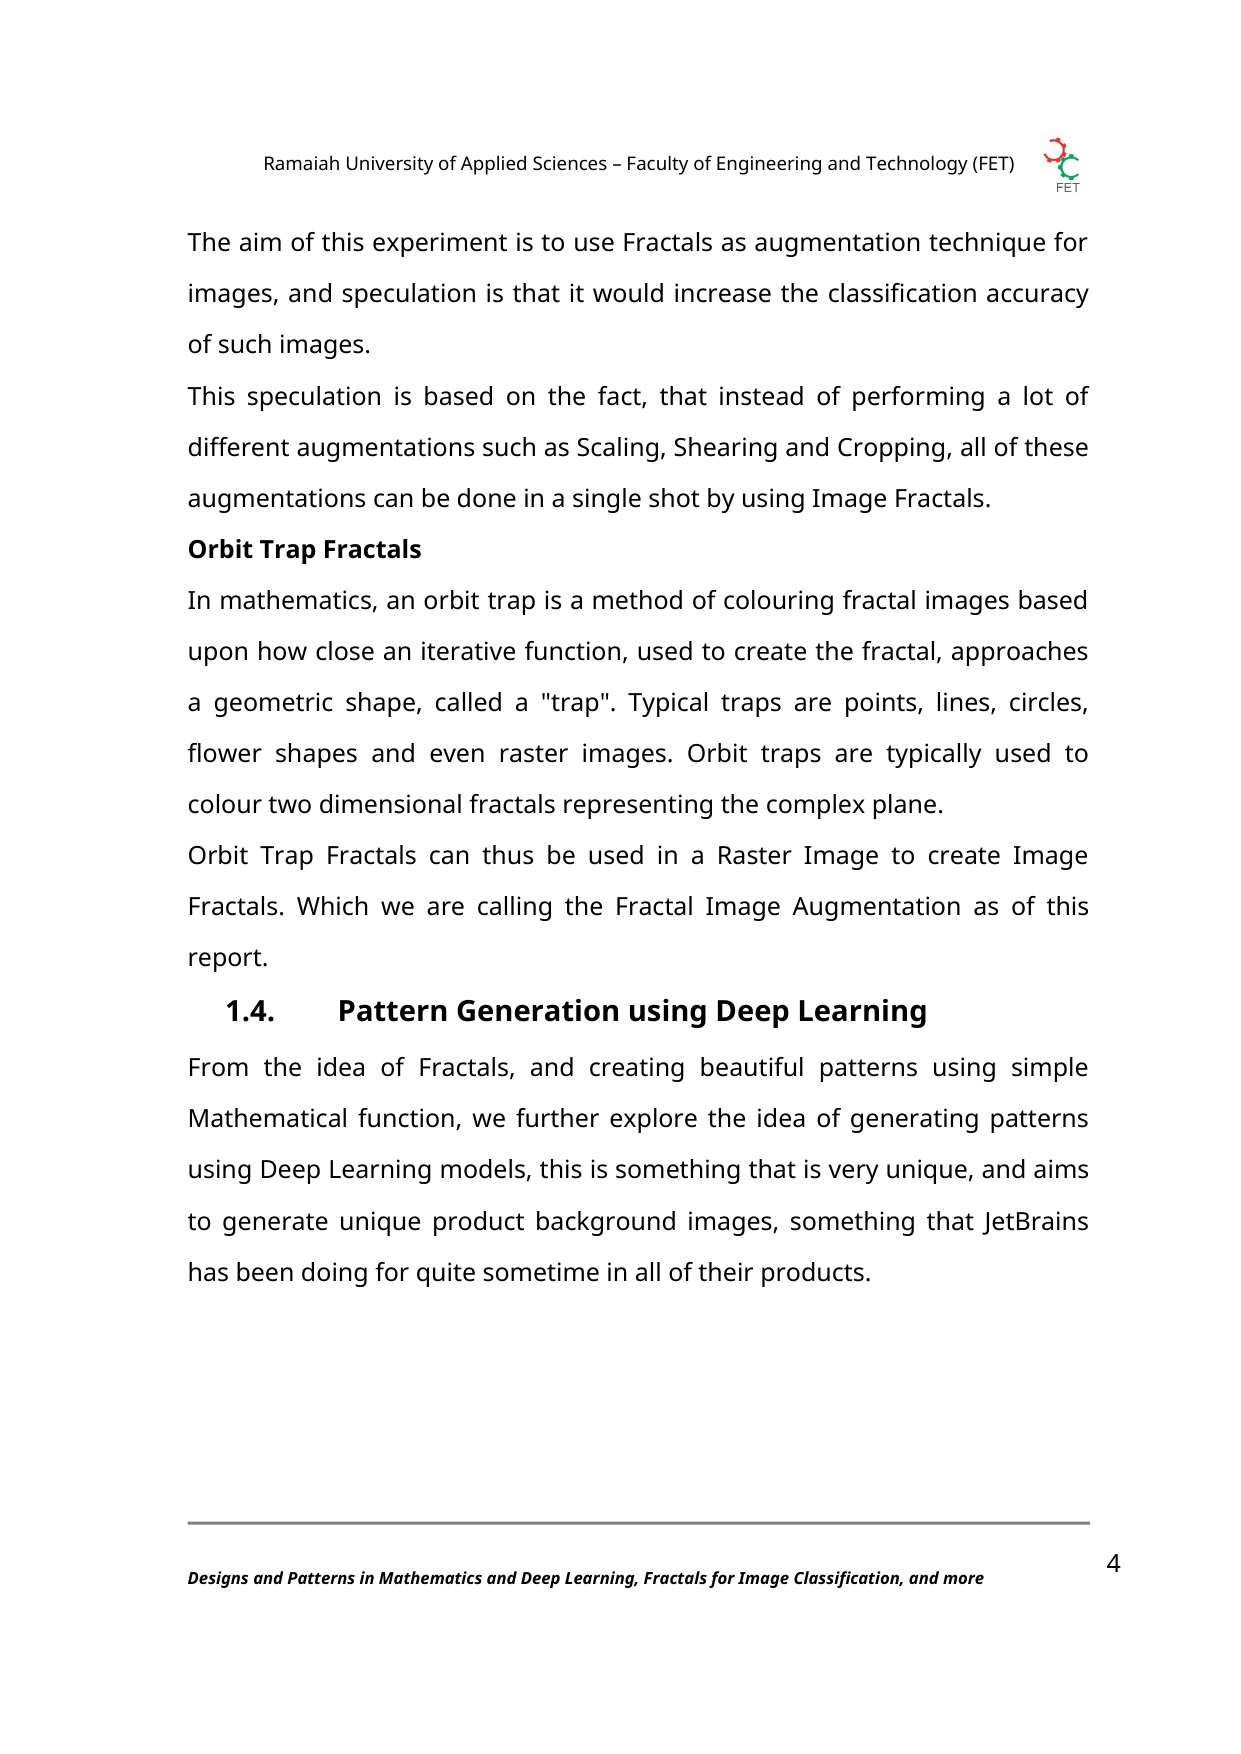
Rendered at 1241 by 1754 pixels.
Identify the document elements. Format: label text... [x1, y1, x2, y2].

text The aim of this experiment is to use Fractals as augmentation technique for images, and speculation is that it would increase the classification accuracy of such images. [187, 225, 1090, 361]
subtitle Pattern Generation using Deep Learning [225, 991, 1090, 1030]
text In mathematics, an orbit trap is a method of colouring fractal images based upon how close an iterative function, used to create the fractal, approaches a geometric shape, called a "trap". Typical traps are points, lines, circles, flower shapes and even raster images. Orbit traps are typically used to colour two dimensional fractals representing the complex plane. [187, 582, 1090, 821]
text From the idea of Fractals, and creating beautiful patterns using simple Mathematical function, we further explore the idea of generating patterns using Deep Learning models, this is something that is very unique, and aims to generate unique product background images, something that JetBrains has been doing for quite sometime in all of their products. [187, 1050, 1090, 1288]
picture [1038, 127, 1091, 196]
subtitle Orbit Trap Fractals [187, 531, 1090, 565]
text This speculation is based on the fact, that instead of performing a lot of different augmentations such as Scaling, Shearing and Cropping, all of these augmentations can be done in a single shot by using Image Fractals. [187, 378, 1090, 514]
text Orbit Trap Fractals can thus be used in a Raster Image to create Image Fractals. Which we are calling the Fractal Image Augmentation as of this report. [187, 837, 1090, 974]
